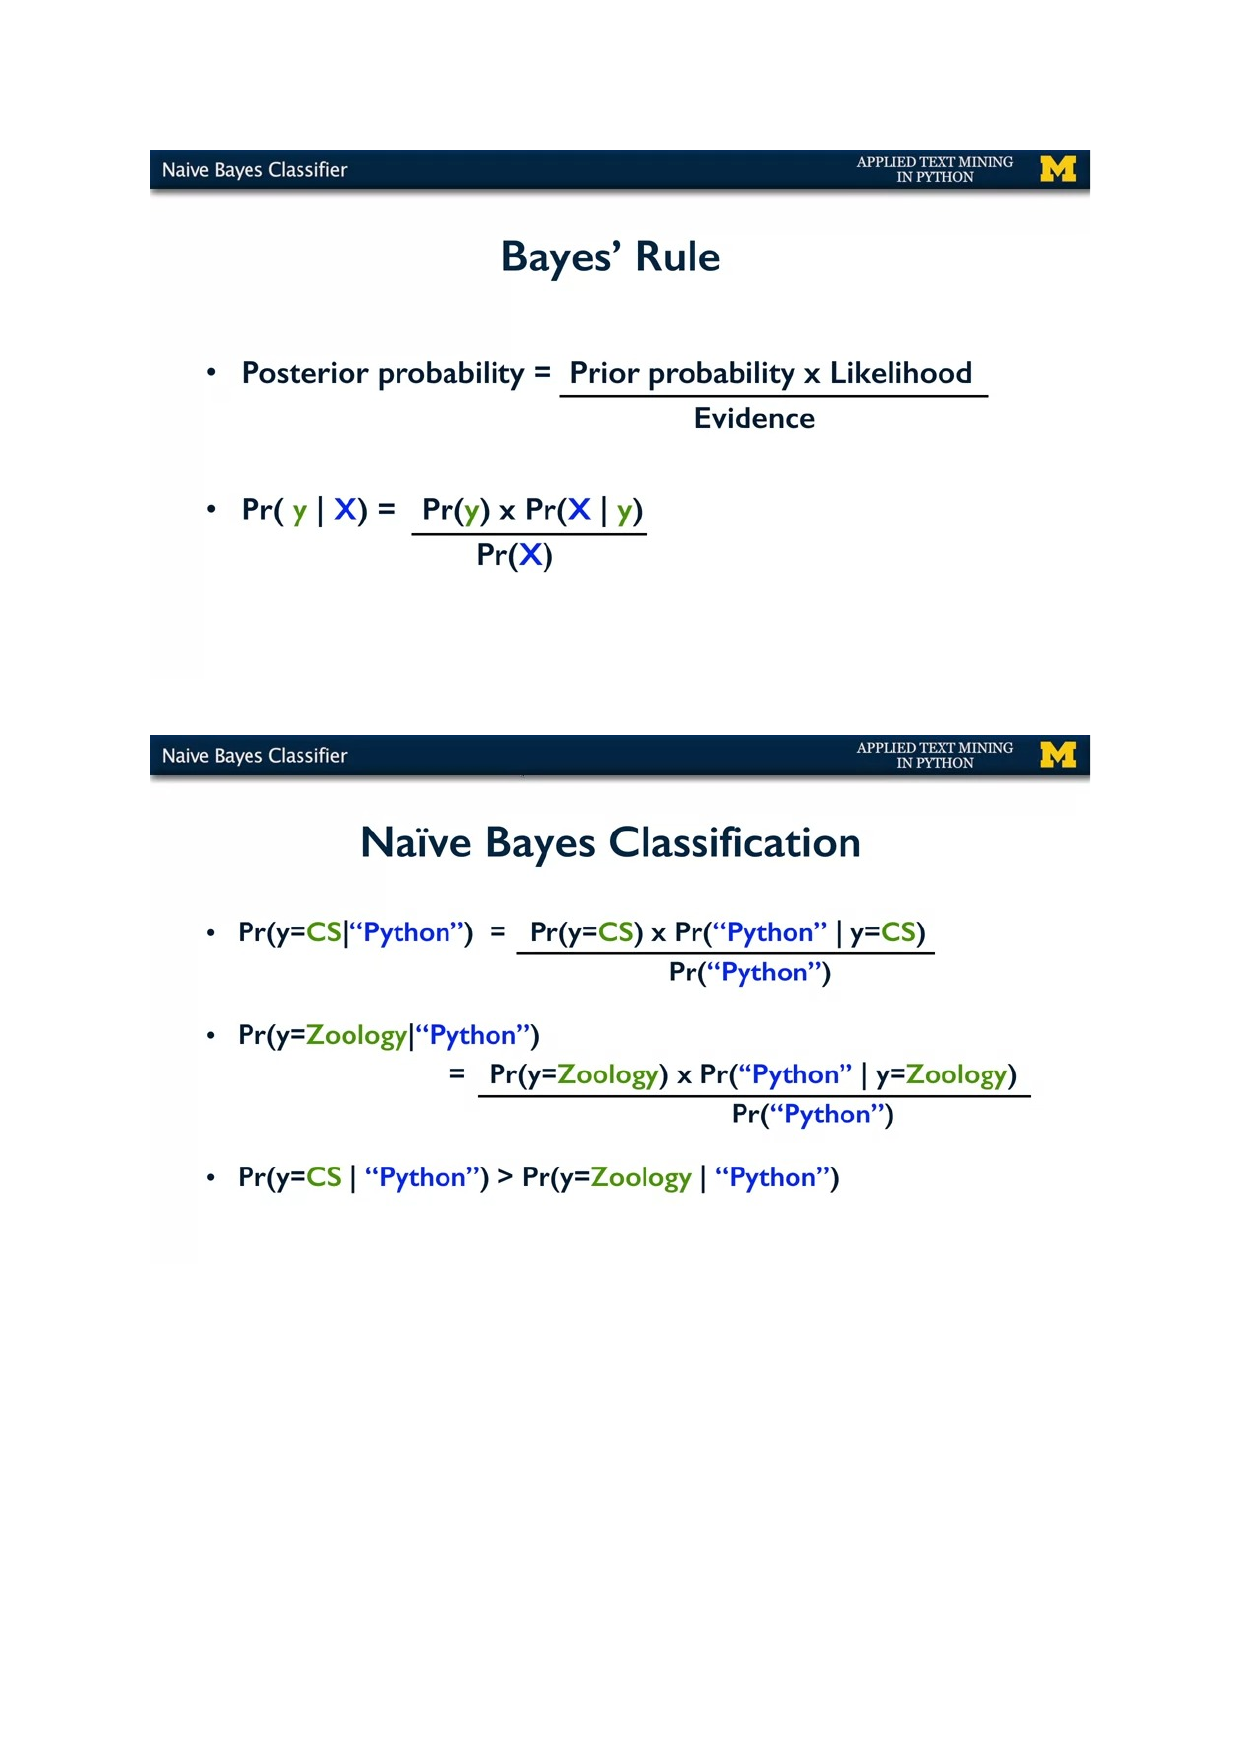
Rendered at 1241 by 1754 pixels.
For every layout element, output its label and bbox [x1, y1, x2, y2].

picture [150, 150, 1091, 679]
picture [150, 735, 1091, 1264]
